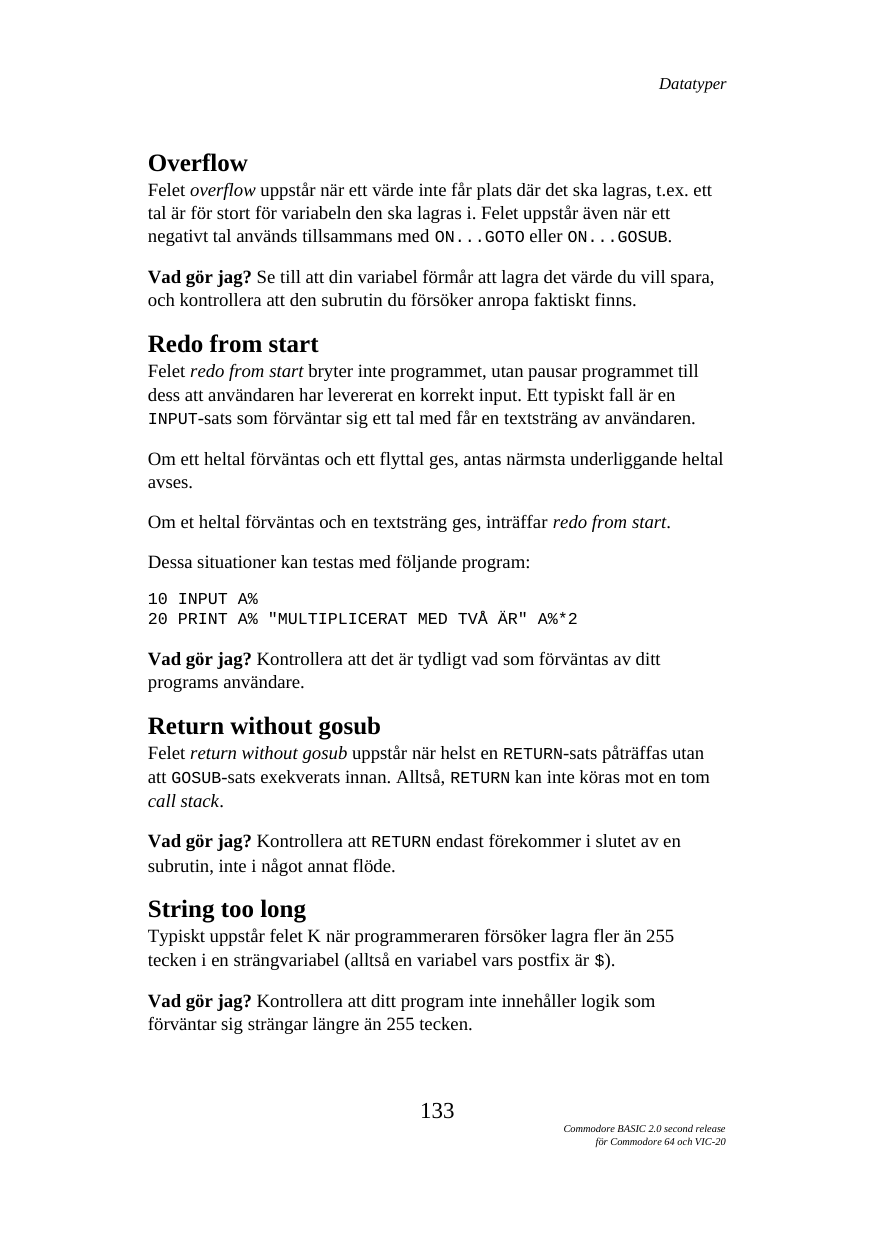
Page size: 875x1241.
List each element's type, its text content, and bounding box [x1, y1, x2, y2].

text Om ett heltal förväntas och ett flyttal ges, antas närmsta underliggande heltal avses. [148, 448, 726, 492]
text Felet return without gosub uppstår när helst en RETURN-sats påträffas utan att GOSUB-sats exekverats innan. Alltså, RETURN kan inte köras mot en tom call stack. [148, 742, 726, 812]
text Felet overflow uppstår när ett värde inte får plats där det ska lagras, t.ex. ett tal är för stort för variabeln den ska lagras i. Felet uppstår även när ett negativt tal används tillsammans med ON...GOTO eller ON...GOSUB. [148, 179, 726, 248]
text Om et heltal förväntas och en textsträng ges, inträffar redo from start. [148, 511, 726, 532]
text 10 INPUT A% 20 PRINT A% "MULTIPLICERAT MED TVÅ ÄR" A%*2 [148, 591, 726, 630]
text Vad gör jag? Kontrollera att ditt program inte innehåller logik som förväntar sig strängar längre än 255 tecken. [148, 989, 726, 1034]
subtitle String too long [148, 894, 726, 923]
subtitle Overflow [148, 148, 726, 176]
text Vad gör jag? Kontrollera att RETURN endast förekommer i slutet av en subrutin, inte i något annat flöde. [148, 830, 726, 876]
text Vad gör jag? Kontrollera att det är tydligt vad som förväntas av ditt programs användare. [148, 648, 726, 693]
text Vad gör jag? Se till att din variabel förmår att lagra det värde du vill spara, och kontrollera att den subrutin du försöker anropa faktiskt finns. [148, 266, 726, 311]
text Typiskt uppstår felet K när programmeraren försöker lagra fler än 255 tecken i en strängvariabel (alltså en variabel vars postfix är $). [148, 925, 726, 971]
subtitle Redo from start [148, 329, 726, 358]
text Felet redo from start bryter inte programmet, utan pausar programmet till dess att användaren har levererat en korrekt input. Ett typiskt fall är en INPUT-sats som förväntar sig ett tal med får en textsträng av användaren. [148, 360, 726, 429]
subtitle Return without gosub [148, 711, 726, 740]
text Dessa situationer kan testas med följande program: [148, 551, 726, 572]
